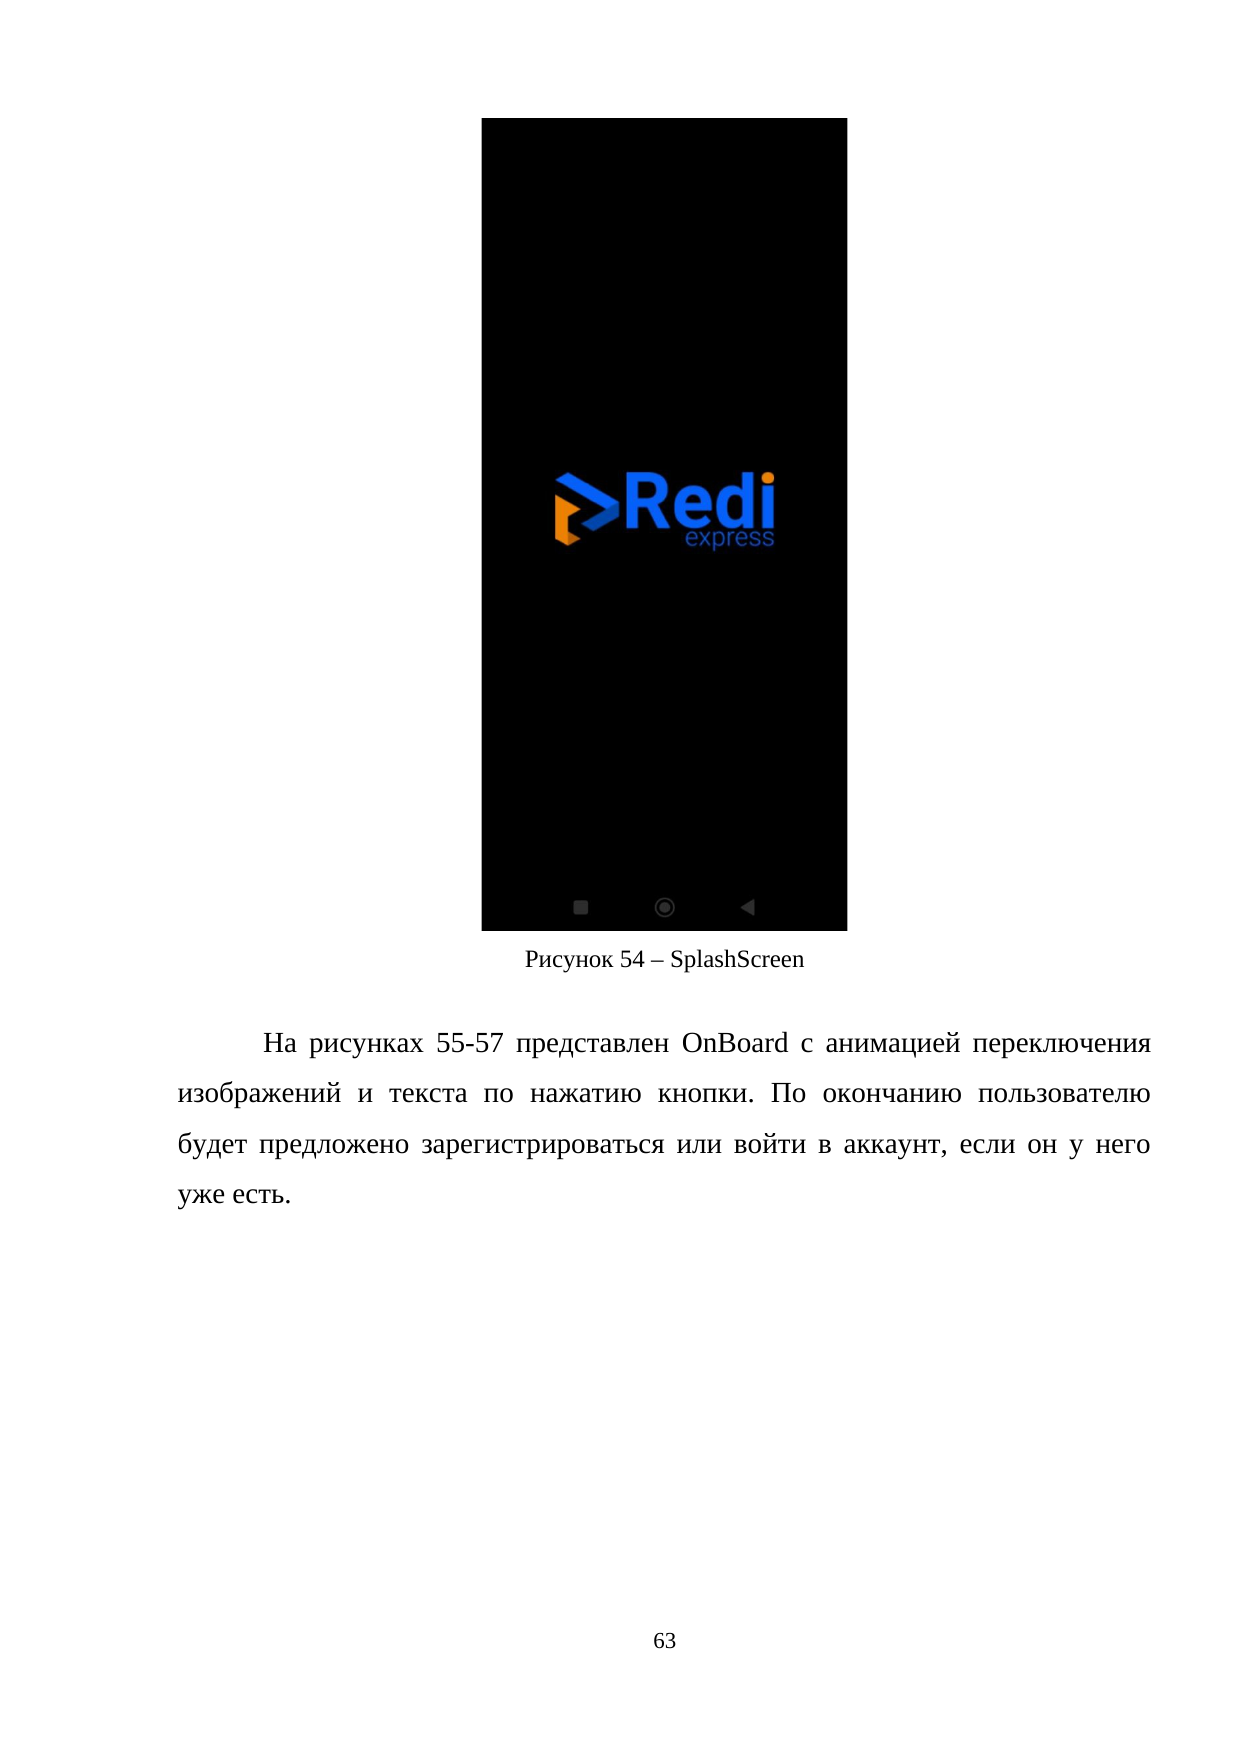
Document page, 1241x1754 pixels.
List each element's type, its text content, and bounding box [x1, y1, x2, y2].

text На рисунках 55-57 представлен OnBoard с анимацией переключения изображений и текста по нажатию кнопки. По окончанию пользователю будет предложено зарегистрироваться или войти в аккаунт, если он у него уже есть. [177, 1025, 1152, 1210]
picture [481, 118, 848, 931]
